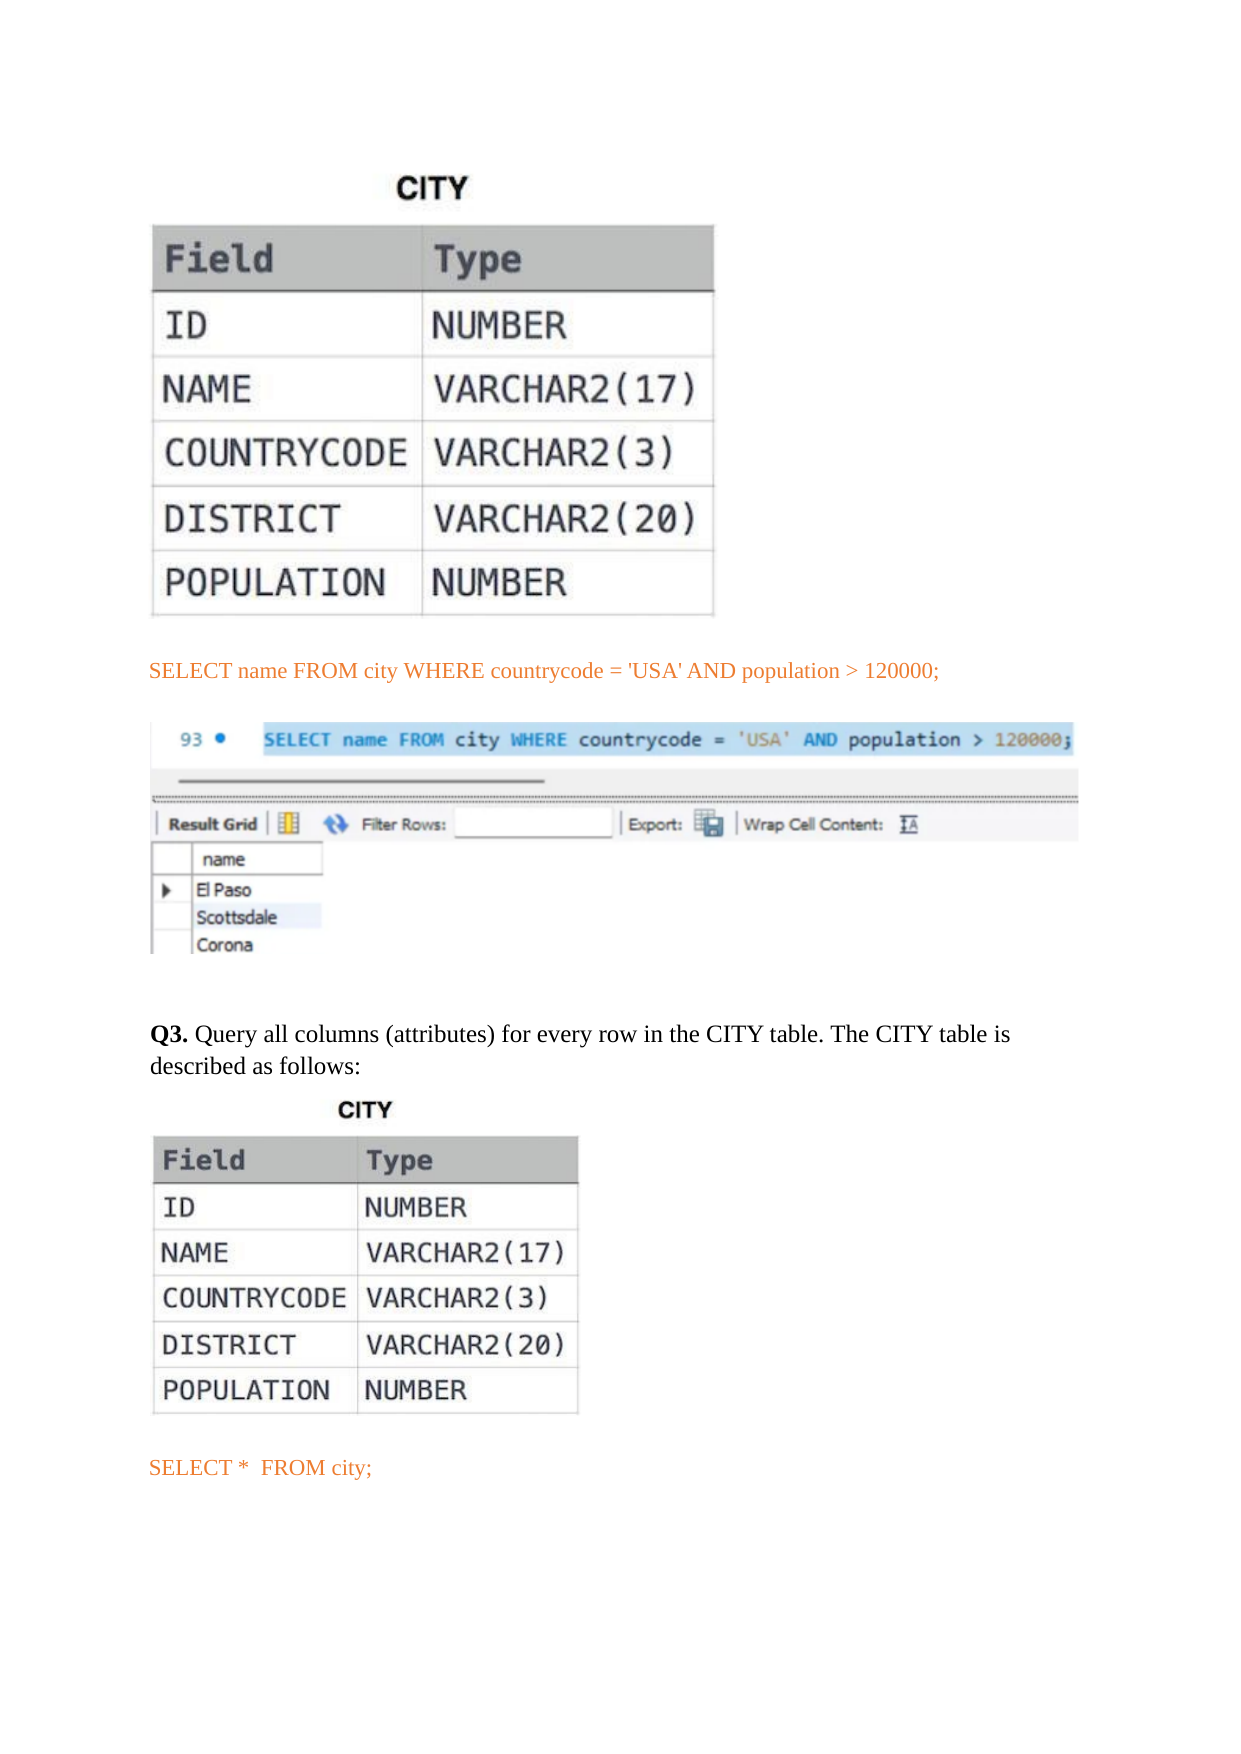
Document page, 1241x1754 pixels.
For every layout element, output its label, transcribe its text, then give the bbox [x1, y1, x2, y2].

picture [148, 150, 719, 619]
text SELECT name FROM city WHERE countrycode = 'USA' AND population > 120000; [148, 658, 1086, 684]
picture [150, 722, 1091, 954]
picture [150, 1082, 582, 1416]
text SELECT * FROM city; [148, 1454, 783, 1481]
